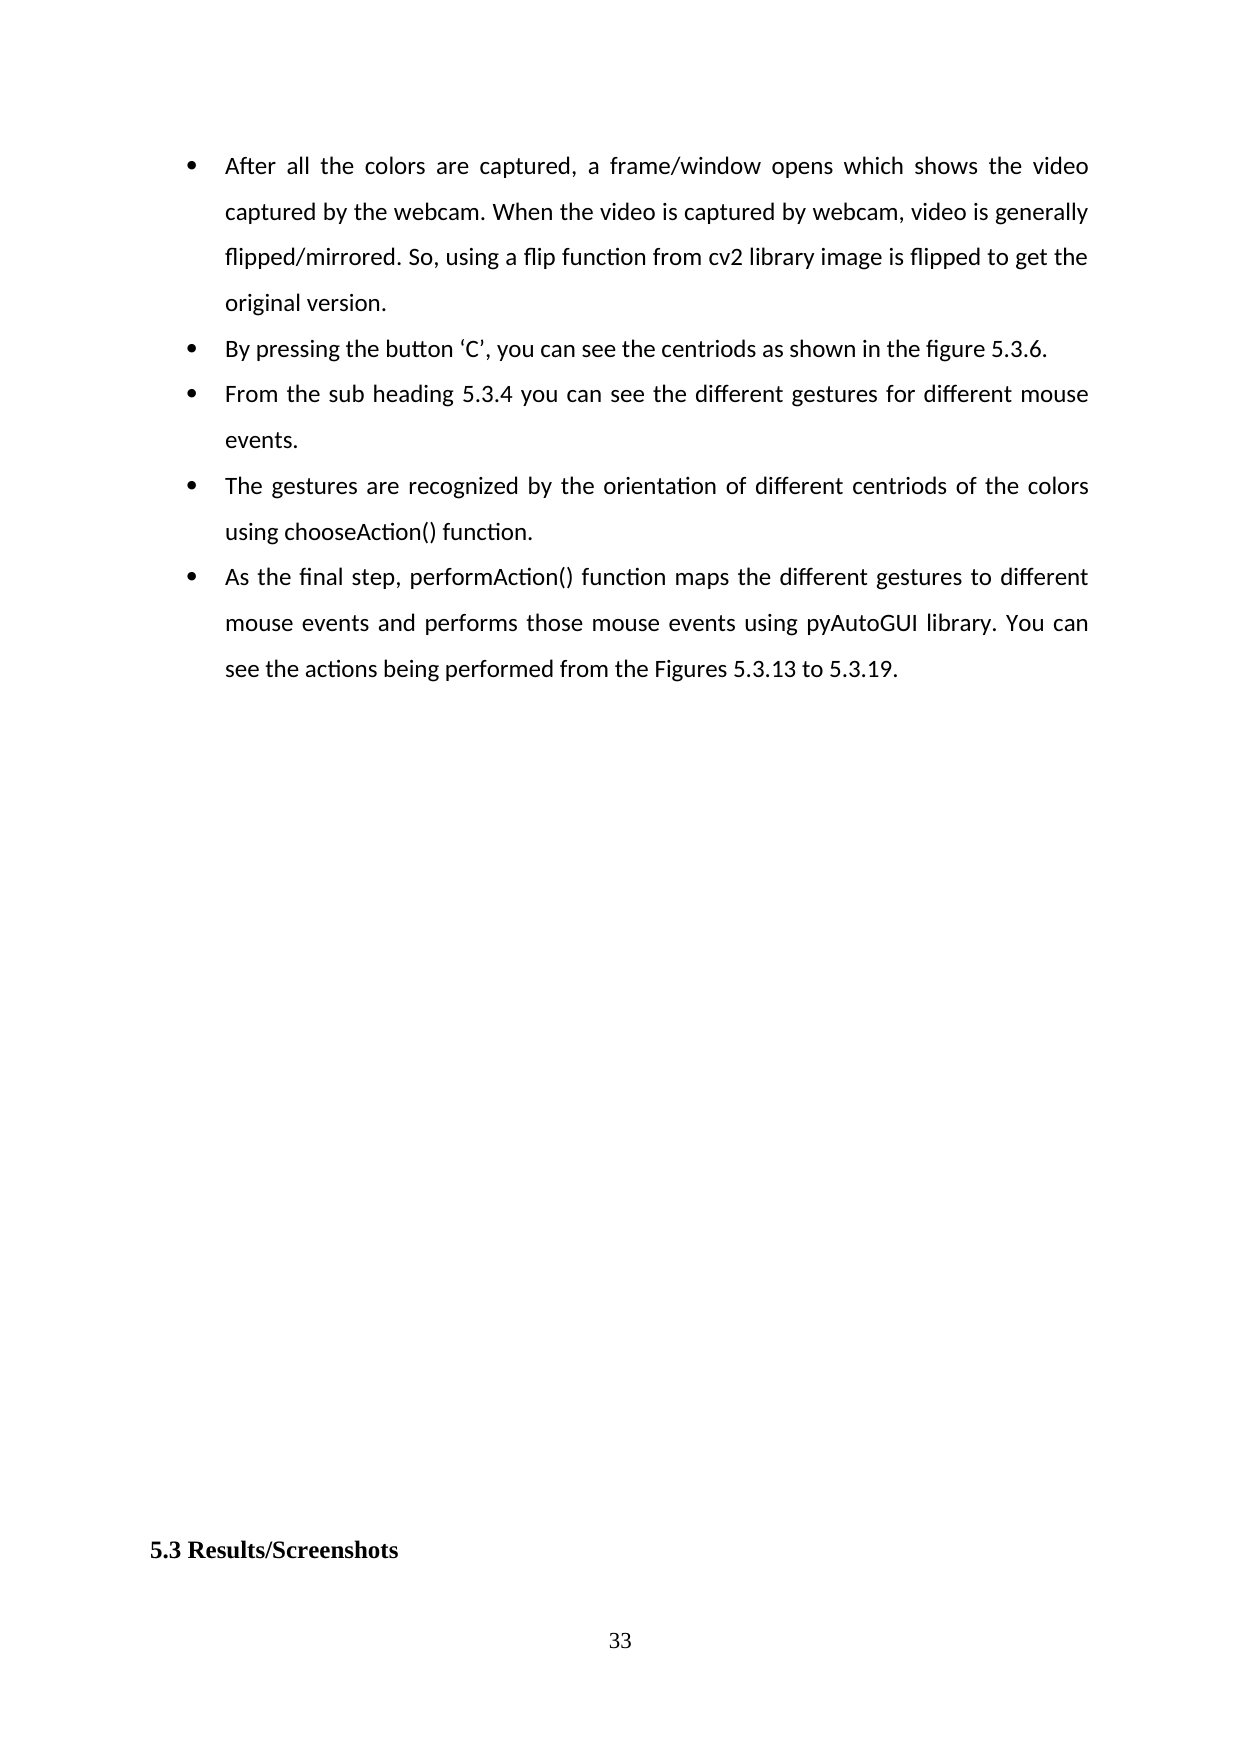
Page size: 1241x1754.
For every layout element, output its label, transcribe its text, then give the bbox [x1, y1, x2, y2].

list From the sub heading 5.3.4 you can see the different gestures for different mouse events. [187, 379, 1090, 455]
list The gestures are recognized by the orientation of different centriods of the colors using chooseAction() function. [187, 470, 1090, 546]
list As the final step, performAction() function maps the different gestures to different mouse events and performs those mouse events using pyAutoGUI library. You can see the actions being performed from the Figures 5.3.13 to 5.3.19. [187, 562, 1090, 683]
list After all the colors are captured, a frame/window opens which shows the video captured by the webcam. When the video is captured by webcam, video is generally flipped/mirrored. So, using a flip function from cv2 library image is flipped to get the original version. [187, 150, 1090, 318]
text 5.3 Results/Screenshots [150, 1535, 1090, 1563]
list By pressing the button ‘C’, you can see the centriods as shown in the figure 5.3.6. [187, 333, 1090, 363]
